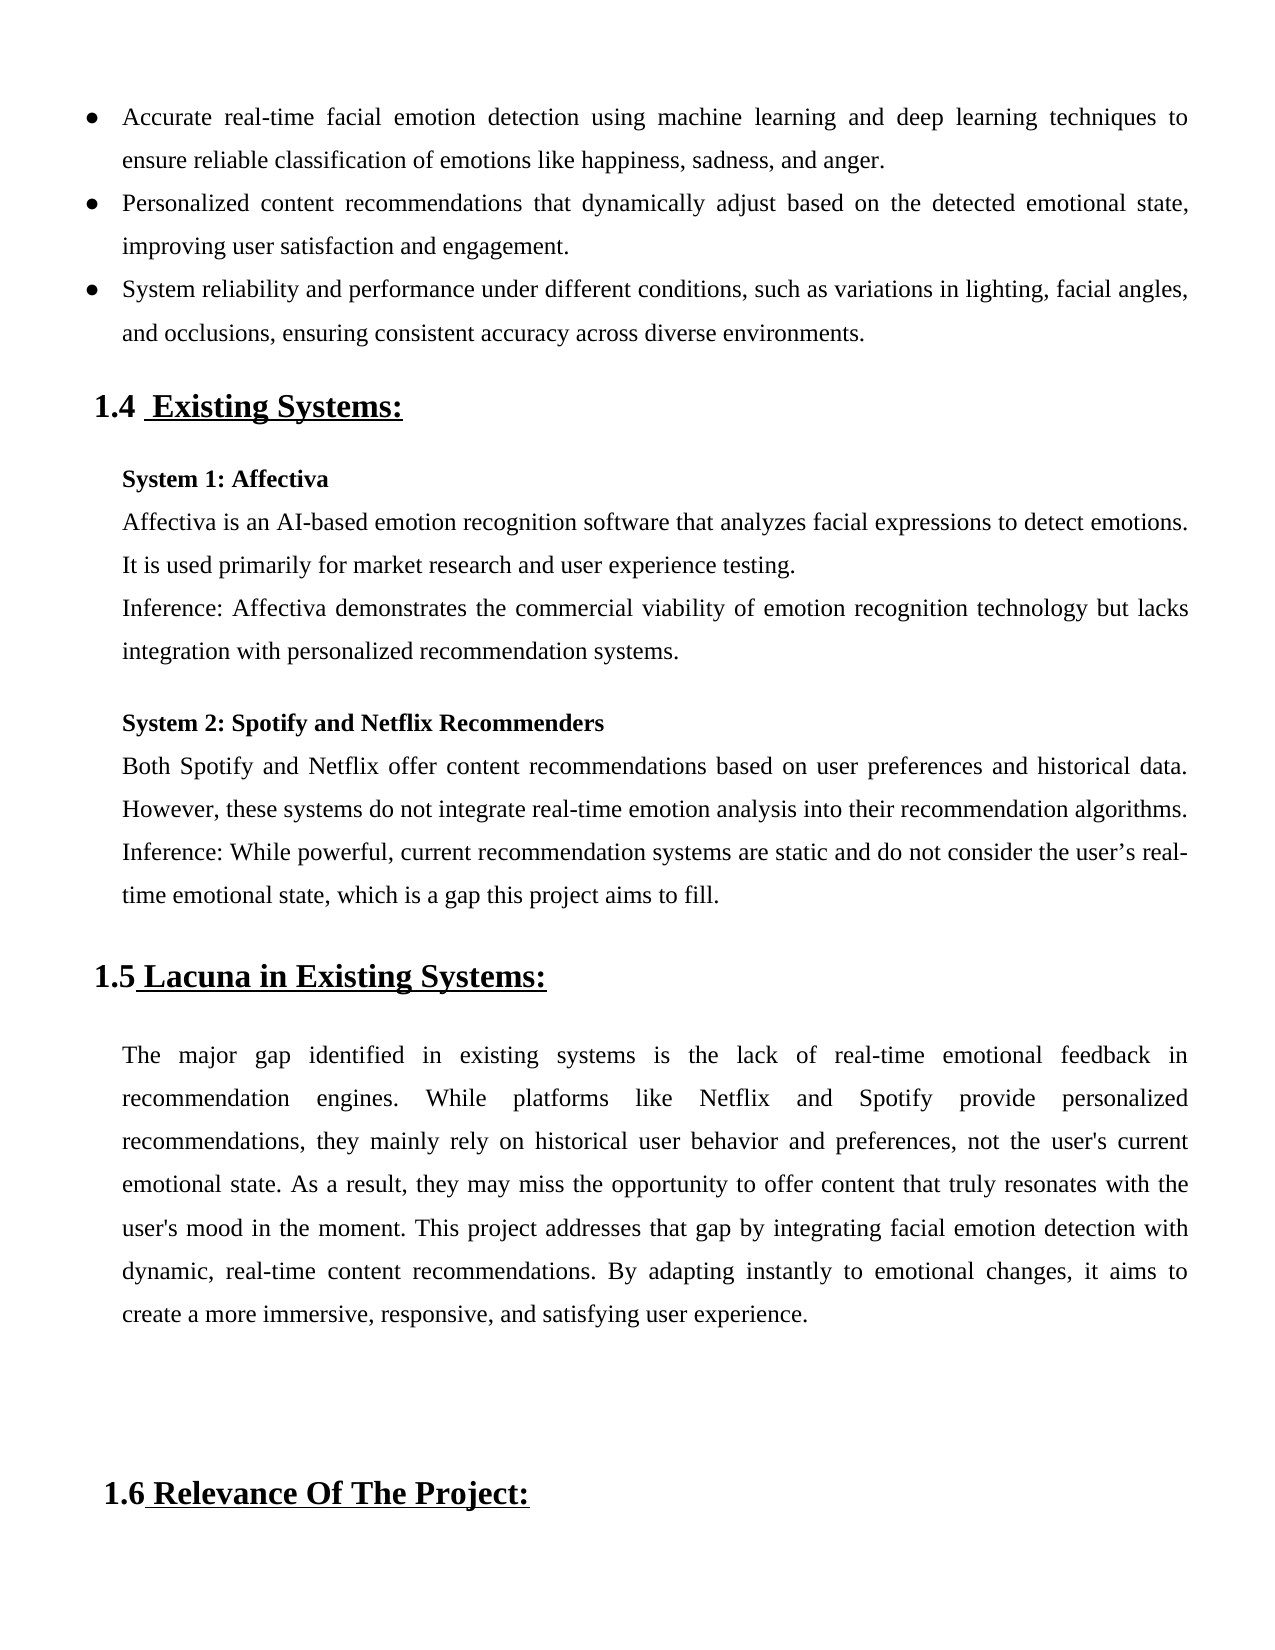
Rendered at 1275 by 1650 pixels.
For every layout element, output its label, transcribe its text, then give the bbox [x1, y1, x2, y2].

text Inference: While powerful, current recommendation systems are static and do not consider the user’s real-time emotional state, which is a gap this project aims to fill. [122, 837, 1189, 909]
text Affectiva is an AI-based emotion recognition software that analyzes facial expressions to detect emotions. It is used primarily for market research and user experience testing. [122, 507, 1189, 579]
text 1.5 Lacuna in Existing Systems: [94, 957, 1216, 995]
text Inference: Affectiva demonstrates the commercial viability of emotion recognition technology but lacks integration with personalized recommendation systems. [122, 593, 1189, 665]
list Accurate real-time facial emotion detection using machine learning and deep learning techniques to ensure reliable classification of emotions like happiness, sadness, and anger. [84, 102, 1189, 174]
text System 2: Spotify and Netflix Recommenders [122, 708, 1189, 737]
text System 1: Affectiva [122, 464, 1189, 492]
text The major gap identified in existing systems is the lack of real-time emotional feedback in recommendation engines. While platforms like Netflix and Spotify provide personalized recommendations, they mainly rely on historical user behavior and preferences, not the user's current emotional state. As a result, they may miss the opportunity to offer content that truly resonates with the user's mood in the moment. This project addresses that gap by integrating facial emotion detection with dynamic, real-time content recommendations. By adapting instantly to emotional changes, it aims to create a more immersive, responsive, and satisfying user experience. [122, 1040, 1189, 1328]
text 1.6 Relevance Of The Project: [103, 1473, 1216, 1512]
list System reliability and performance under different conditions, such as variations in lighting, facial angles, and occlusions, ensuring consistent accuracy across diverse environments. [84, 274, 1189, 346]
text Both Spotify and Netflix offer content recommendations based on user preferences and historical data. However, these systems do not integrate real-time emotion analysis into their recommendation algorithms. [122, 751, 1189, 823]
subtitle 1.4 Existing Systems: [75, 386, 1153, 424]
list Personalized content recommendations that dynamically adjust based on the detected emotional state, improving user satisfaction and engagement. [84, 188, 1189, 260]
